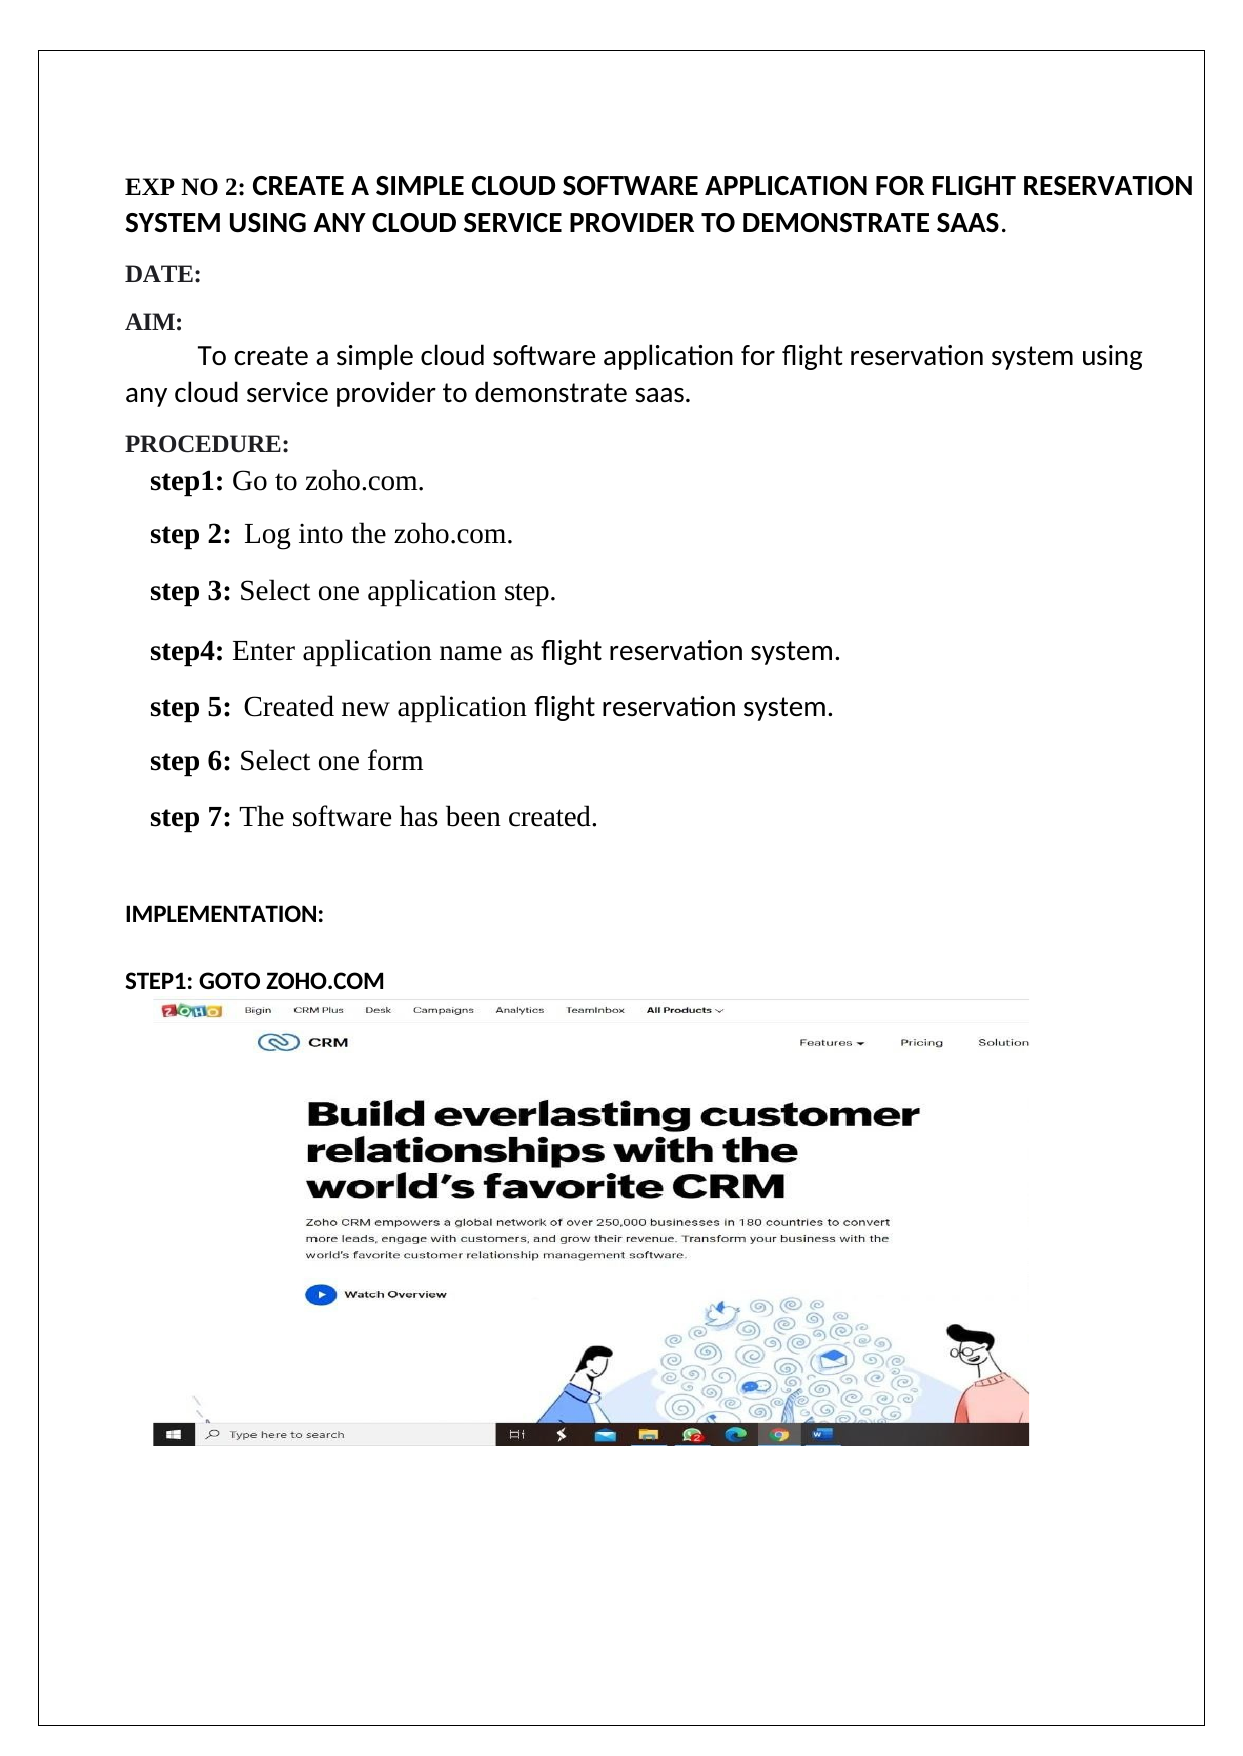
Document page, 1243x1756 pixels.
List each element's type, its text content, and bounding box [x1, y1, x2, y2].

text STEP1: GOTO ZOHO.COM [125, 965, 1204, 996]
text DATE: AIM: [125, 244, 258, 340]
text step 2: Log into the zoho.com. [150, 516, 1204, 550]
text IMPLEMENTATION: [125, 898, 1204, 928]
text step1: Go to zoho.com. [150, 463, 1204, 497]
text any cloud service provider to demonstrate saas. [125, 374, 1204, 410]
text step4: Enter application name as flight reservation system. step 5: Created new application flight reservation system. step 6: Select one form [150, 632, 879, 776]
text PROCEDURE: [125, 429, 1204, 458]
picture [153, 996, 1030, 1446]
text To create a simple cloud software application for flight reservation system using [197, 340, 1204, 372]
text step 3: Select one application step. [150, 573, 1204, 607]
text step 7: The software has been created. [150, 799, 1204, 833]
subtitle EXP NO 2: CREATE A SIMPLE CLOUD SOFTWARE APPLICATION FOR FLIGHT RESERVATION SYSTEM USING ANY CLOUD SERVICE PROVIDER TO DEMONSTRATE SAAS. [125, 167, 1204, 240]
